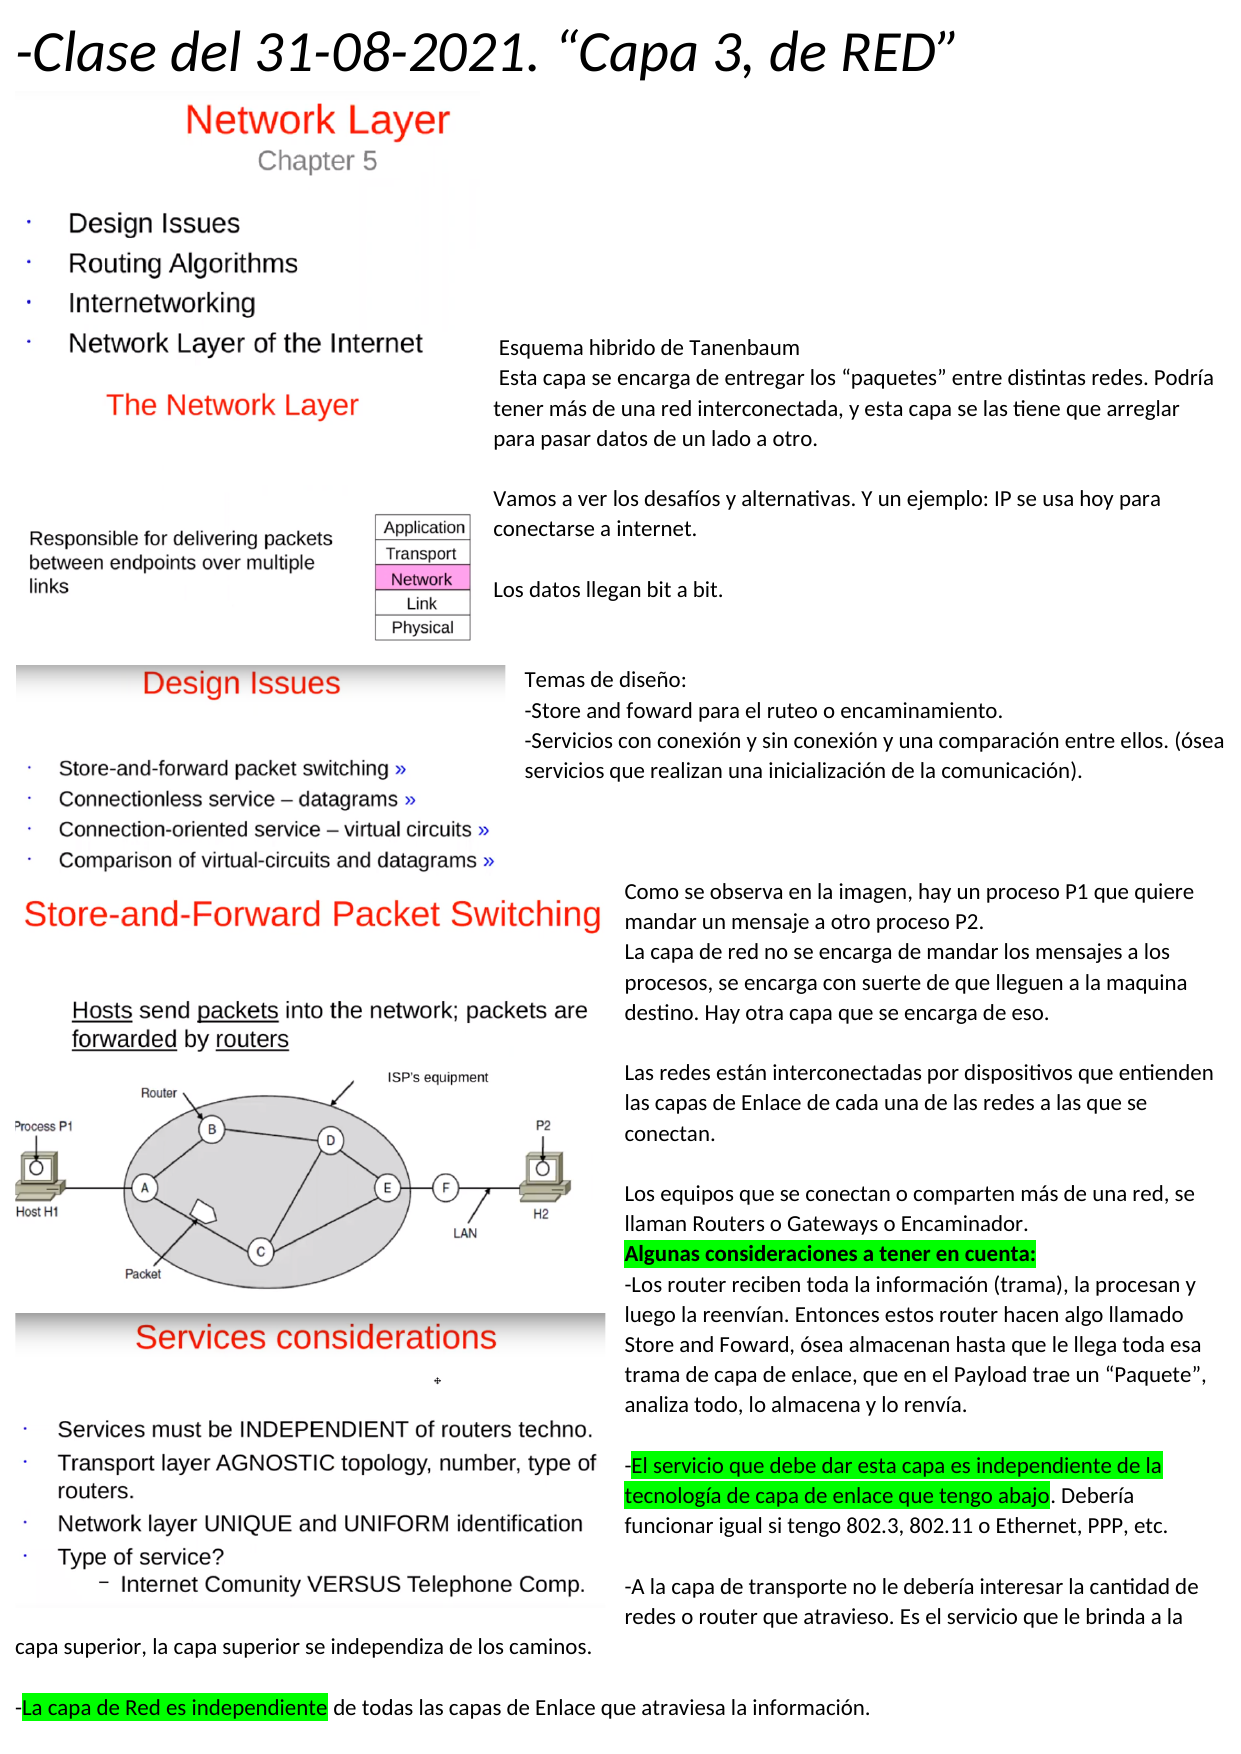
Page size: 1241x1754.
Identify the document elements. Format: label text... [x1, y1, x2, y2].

picture [14, 91, 481, 366]
text Algunas consideraciones a tener en cuenta: [606, 1239, 1226, 1268]
text Los equipos que se conectan o comparten más de una red, se llaman Routers o Gateways o Encaminador. [606, 1179, 1226, 1237]
text -La capa de Red es independiente de todas las capas de Enlace que atraviesa la información. [328, 1693, 1226, 1721]
text Vamos a ver los desafíos y alternativas. Y un ejemplo: IP se usa hoy para conectarse a internet. [475, 484, 1226, 543]
text -Servicios con conexión y sin conexión y una comparación entre ellos. (ósea servicios que realizan una inicialización de la comunicación). [506, 726, 1226, 784]
picture [14, 665, 506, 875]
text -Clase del 31-08-2021. “Capa 3, de RED” [15, 15, 1226, 86]
picture [14, 1313, 605, 1608]
text Las redes están interconectadas por dispositivos que entienden las capas de Enlace de cada una de las redes a las que se conectan. [606, 1058, 1226, 1147]
picture [14, 392, 475, 639]
text Esquema hibrido de Tanenbaum [481, 333, 1226, 361]
picture [14, 897, 606, 1291]
text La capa de red no se encarga de mandar los mensajes a los procesos, se encarga con suerte de que lleguen a la maquina destino. Hay otra capa que se encarga de eso. [606, 937, 1226, 1026]
text Temas de diseño: [506, 666, 1226, 694]
text Esta capa se encarga de entregar los “paquetes” entre distintas redes. Podría tener más de una red interconectada, y esta capa se las tiene que arreglar para pasar datos de un lado a otro. [15, 363, 1226, 452]
text -Store and foward para el ruteo o encaminamiento. [506, 696, 1226, 724]
text -El servicio que debe dar esta capa es independiente de la tecnología de capa de enlace que tengo abajo. Debería funcionar igual si tengo 802.3, 802.11 o Ethernet, PPP, etc. [605, 1451, 1226, 1539]
text Los datos llegan bit a bit. [475, 575, 1226, 603]
text -Los router reciben toda la información (trama), la procesan y luego la reenvían. Entonces estos router hacen algo llamado Store and Foward, ósea almacenan hasta que le llega toda esa trama de capa de enlace, que en el Payload trae un “Paquete”, analiza todo, lo almacena y lo renvía. [15, 1270, 1226, 1419]
text -A la capa de transporte no le debería interesar la cantidad de redes o router que atravieso. Es el servicio que le brinda a la capa superior, la capa superior se independiza de los caminos. [15, 1572, 1226, 1660]
text Como se observa en la imagen, hay un proceso P1 que quiere mandar un mensaje a otro proceso P2. [15, 877, 1226, 935]
